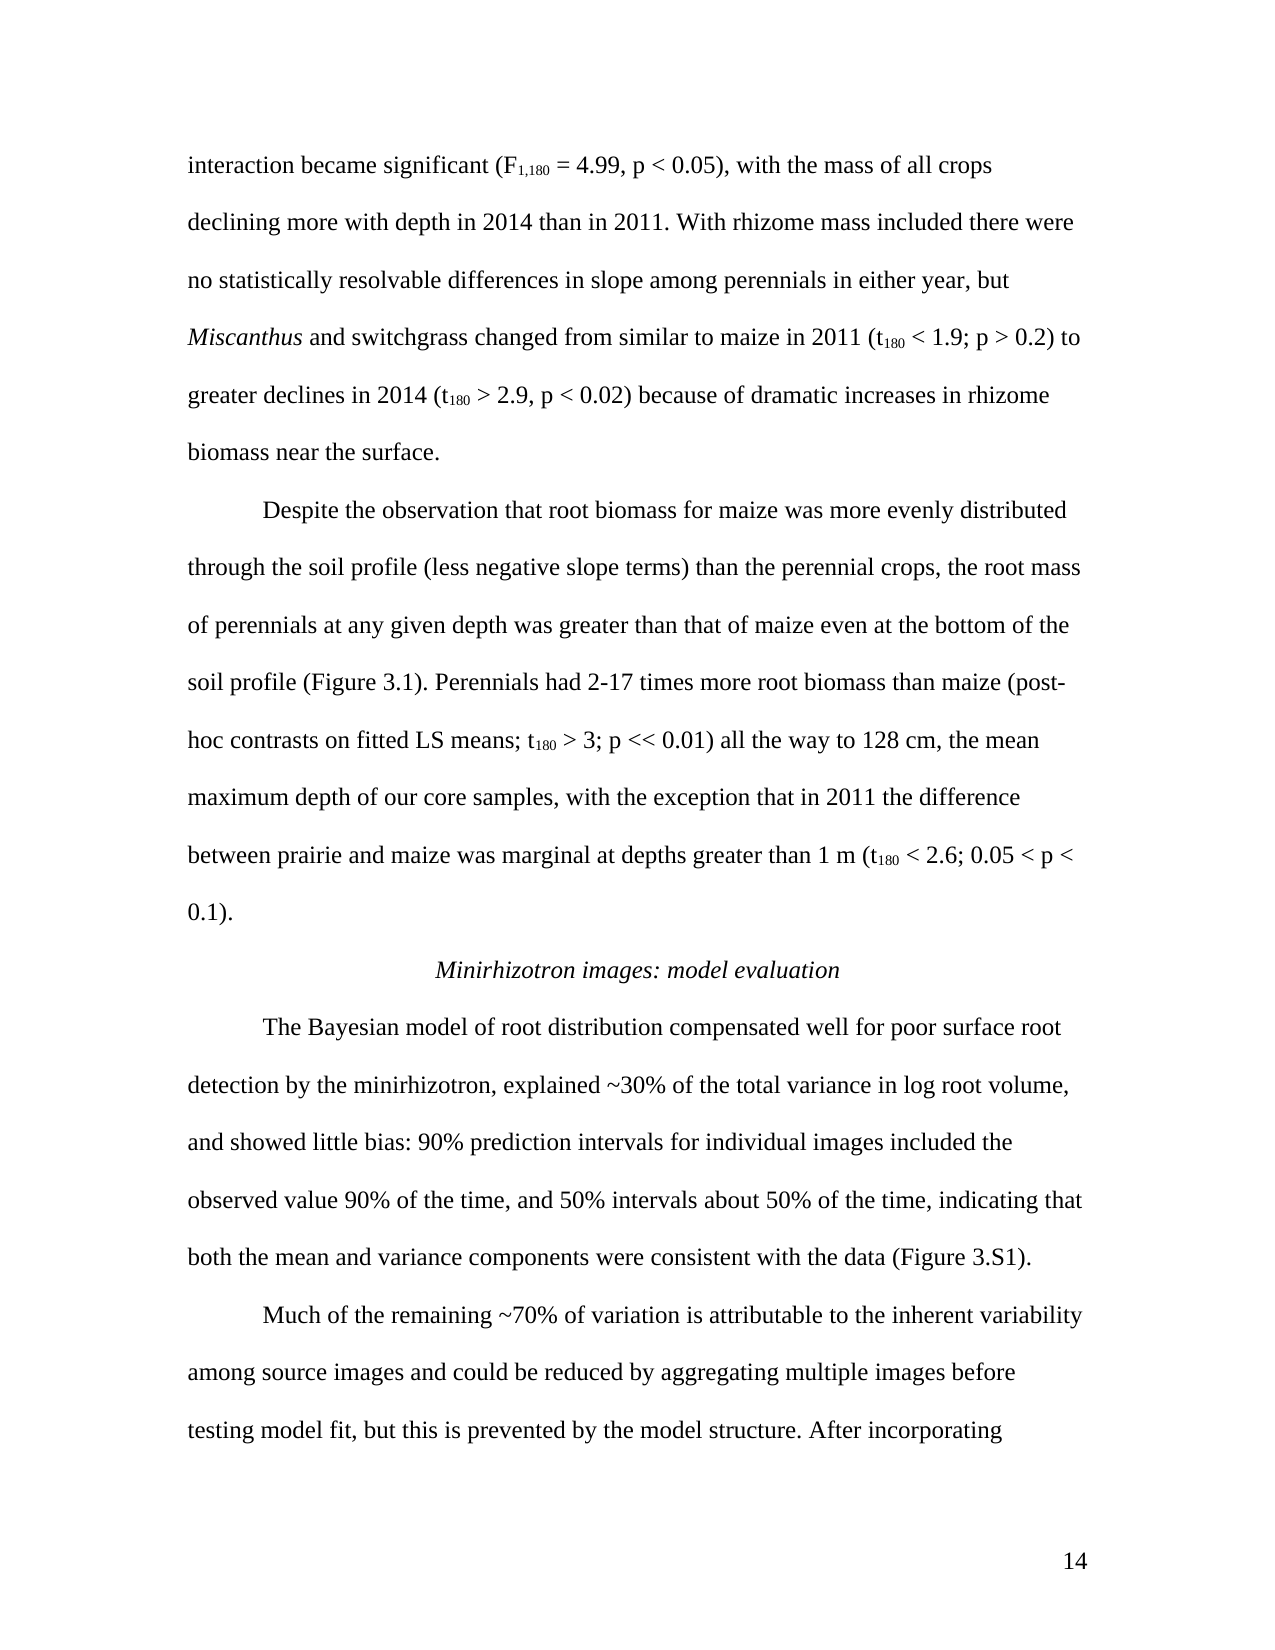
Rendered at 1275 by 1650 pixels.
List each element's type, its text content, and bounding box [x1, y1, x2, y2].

subtitle Minirhizotron images: model evaluation [187, 955, 1087, 984]
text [187, 1300, 1087, 1444]
text Despite the observation that root biomass for maize was more evenly distributed through the soil profile (less negative slope terms) than the perennial crops, the root mass of perennials at any given depth was greater than that of maize even at the bottom of the soil profile (Figure 3.1). Perennials had 2-17 times more root biomass than maize (post-hoc contrasts on fitted LS means; t180 > 3; p << 0.01) all the way to 128 cm, the mean maximum depth of our core samples, with the exception that in 2011 the difference between prairie and maize was marginal at depths greater than 1 m (t180 < 2.6; 0.05 < p < 0.1). [187, 495, 1087, 926]
text The Bayesian model of root distribution compensated well for poor surface root detection by the minirhizotron, explained ~30% of the total variance in log root volume, and showed little bias: 90% prediction intervals for individual images included the observed value 90% of the time, and 50% intervals about 50% of the time, indicating that both the mean and variance components were consistent with the data (Figure 3.S1). [187, 1012, 1087, 1271]
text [187, 150, 1087, 466]
